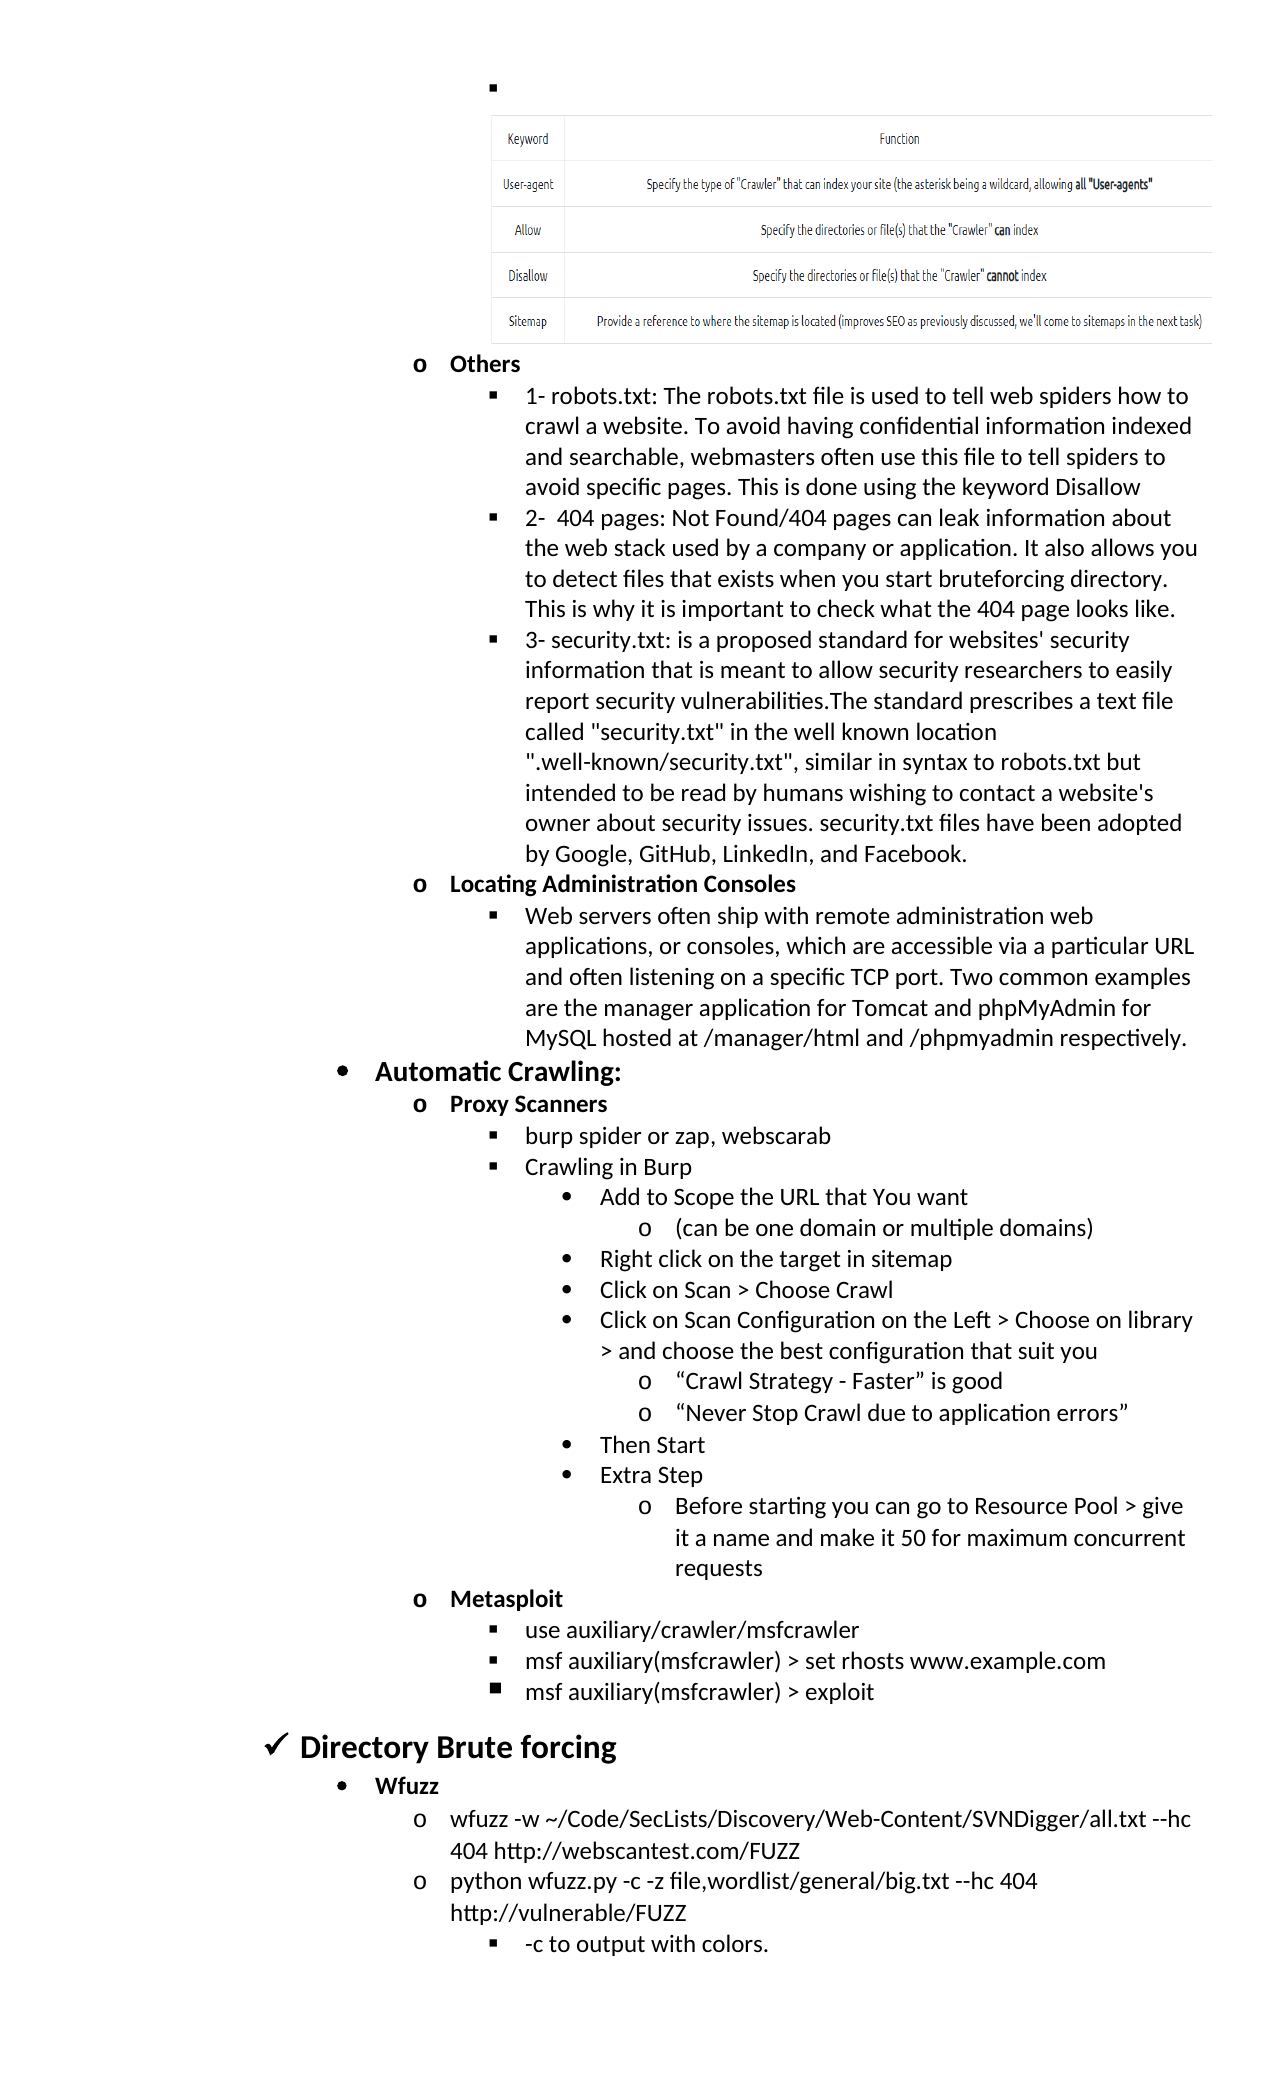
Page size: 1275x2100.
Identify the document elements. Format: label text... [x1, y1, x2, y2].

list Add to Scope the URL that You want [562, 1181, 1200, 1212]
list python wfuzz.py -c -z file,wordlist/general/big.txt --hc 404 http://vulnerable/FUZZ [412, 1866, 1200, 1928]
list Locating Administration Consoles [412, 868, 1200, 900]
list (can be one domain or multiple domains) [637, 1212, 1200, 1243]
list Web servers often ship with remote administration web applications, or consoles, which are accessible via a particular URL and often listening on a specific TCP port. Two common examples are the manager application for Tomcat and phpMyAdmin for MySQL hosted at /manager/html and /phpmyadmin respectively. [487, 900, 1200, 1053]
list Click on Scan Configuration on the Left > Choose on library > and choose the best configuration that suit you [562, 1304, 1200, 1366]
list 1- robots.txt: The robots.txt file is used to tell web spiders how to crawl a website. To avoid having confidential information indexed and searchable, webmasters often use this file to tell spiders to avoid specific pages. This is done using the keyword Disallow [487, 380, 1200, 502]
list Click on Scan > Choose Crawl [562, 1274, 1200, 1304]
list msf auxiliary(msfcrawler) > exploit [487, 1676, 1200, 1707]
list Metasploit [412, 1583, 1200, 1615]
list 3- security.txt: is a proposed standard for websites' security information that is meant to allow security researchers to easily report security vulnerabilities.The standard prescribes a text file called "security.txt" in the well known location ".well-known/security.txt", similar in syntax to robots.txt but intended to be read by humans wishing to contact a website's owner about security issues. security.txt files have been adopted by Google, GitHub, LinkedIn, and Facebook. [487, 624, 1200, 868]
list -c to output with colors. [487, 1928, 1200, 1958]
list Automatic Crawling: [337, 1053, 1200, 1088]
list Proxy Scanners [412, 1088, 1200, 1120]
list wfuzz -w ~/Code/SecLists/Discovery/Web-Content/SVNDigger/all.txt --hc 404 http://webscantest.com/FUZZ [412, 1803, 1200, 1866]
list Others [412, 348, 1200, 380]
list “Never Stop Crawl due to application errors” [637, 1397, 1200, 1429]
list Then Start [562, 1429, 1200, 1459]
list “Crawl Strategy - Faster” is good [637, 1366, 1200, 1397]
list Wfuzz [337, 1770, 1200, 1801]
list 2- 404 pages: Not Found/404 pages can leak information about the web stack used by a company or application. It also allows you to detect files that exists when you start bruteforcing directory. This is why it is important to check what the 404 page looks like. [487, 502, 1200, 624]
list Directory Brute forcing [262, 1726, 1200, 1767]
list burp spider or zap, webscarab [487, 1120, 1200, 1151]
list Extra Step [562, 1459, 1200, 1490]
list Right click on the target in sitemap [562, 1243, 1200, 1274]
list msf auxiliary(msfcrawler) > set rhosts www.example.com [487, 1645, 1200, 1676]
picture [487, 103, 1213, 349]
list Before starting you can go to Resource Pool > give it a name and make it 50 for maximum concurrent requests [637, 1490, 1200, 1583]
list use auxiliary/crawler/msfcrawler [487, 1615, 1200, 1645]
list Crawling in Burp [487, 1151, 1200, 1181]
